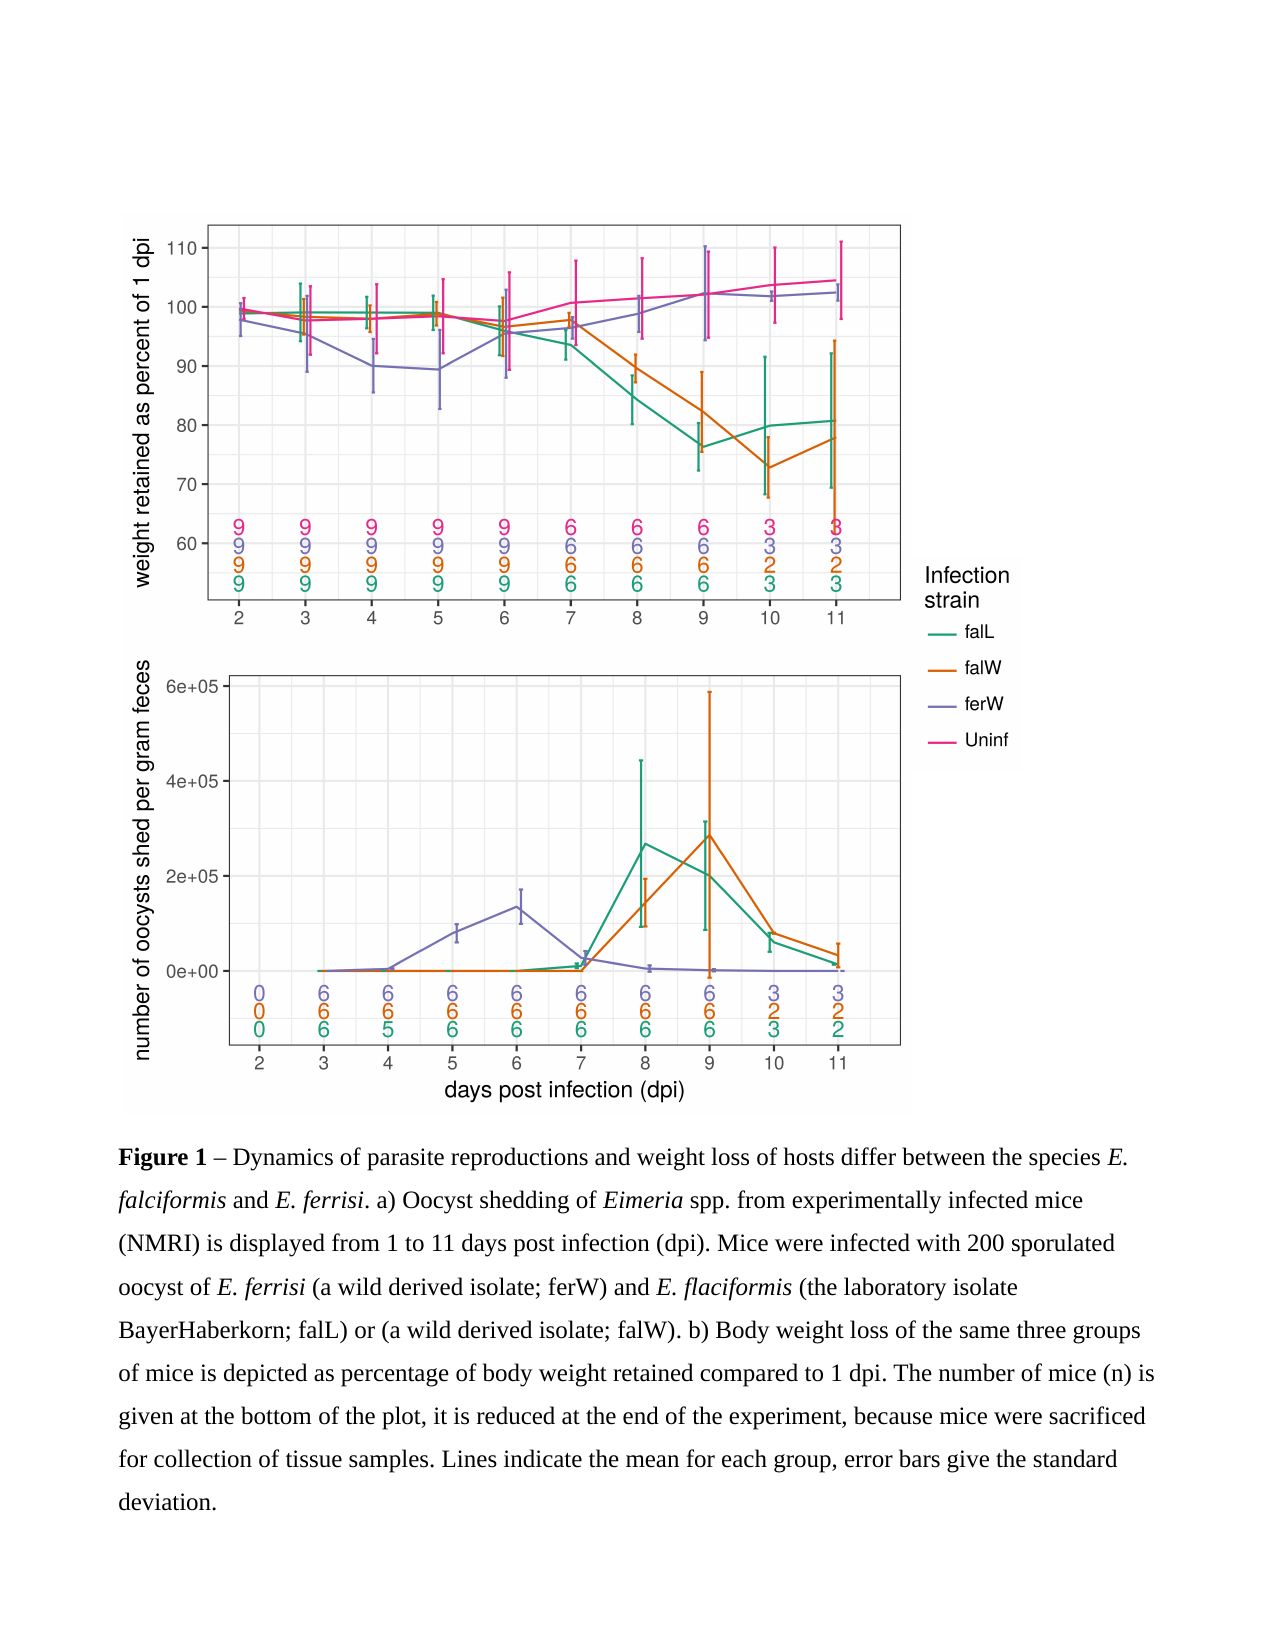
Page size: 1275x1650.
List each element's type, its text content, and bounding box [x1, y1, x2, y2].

picture [121, 213, 1022, 1114]
